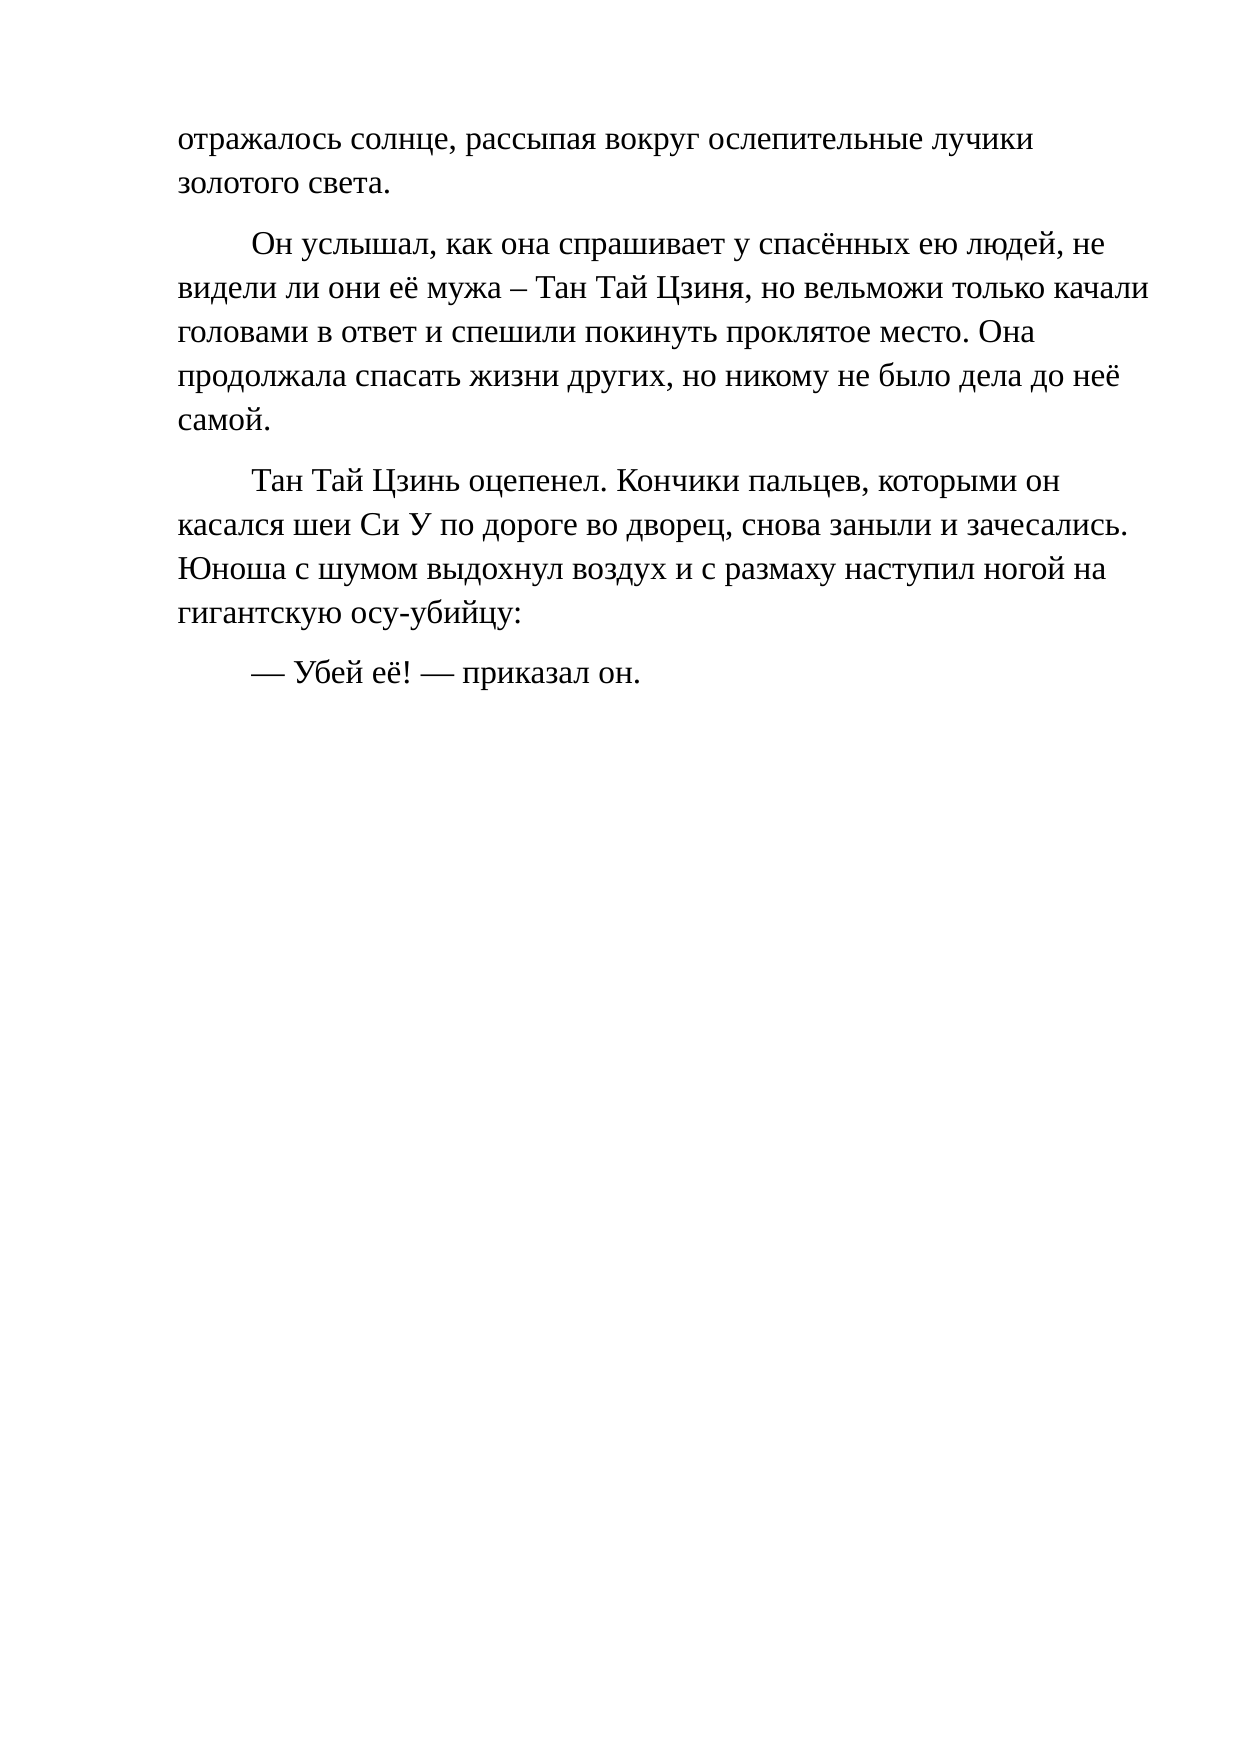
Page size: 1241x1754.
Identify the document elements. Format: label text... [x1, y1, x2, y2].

text Тан Тай Цзинь оцепенел. Кончики пальцев, которыми он касался шеи Си У по дороге во дворец, снова заныли и зачесались. Юноша с шумом выдохнул воздух и с размаху наступил ногой на гигантскую осу-убийцу: [177, 460, 1152, 630]
text Он услышал, как она спрашивает у спасённых ею людей, не видели ли они её мужа – Тан Тай Цзиня, но вельможи только качали головами в ответ и спешили покинуть проклятое место. Она продолжала спасать жизни других, но никому не было дела до неё самой. [177, 223, 1152, 437]
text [177, 118, 1152, 201]
text — Убей её! — приказал он. [177, 653, 1152, 691]
